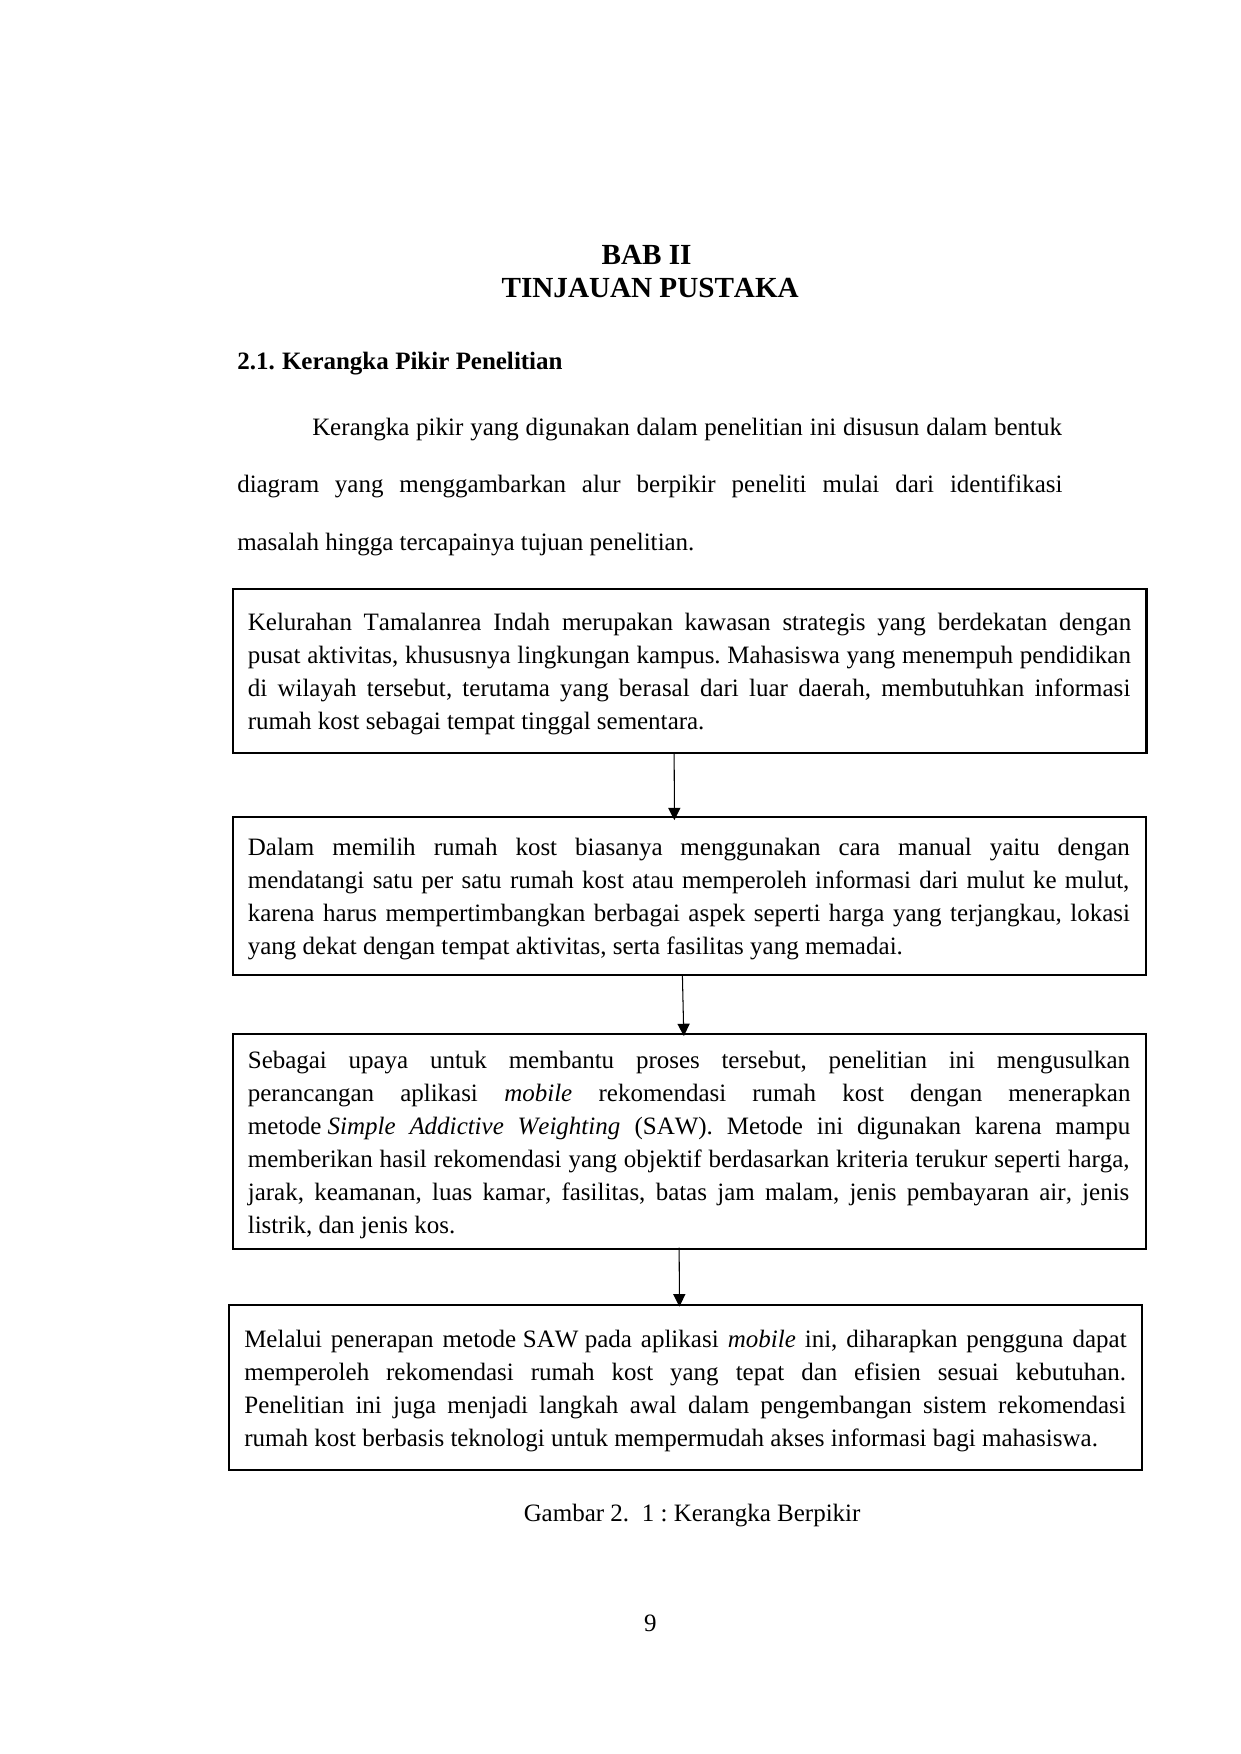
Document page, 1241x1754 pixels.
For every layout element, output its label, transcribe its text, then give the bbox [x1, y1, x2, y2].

text BAB II TINJAUAN PUSTAKA [237, 237, 1063, 304]
text Kerangka pikir yang digunakan dalam penelitian ini disusun dalam bentuk diagram yang menggambarkan alur berpikir peneliti mulai dari identifikasi masalah hingga tercapainya tujuan penelitian. [237, 412, 1063, 556]
subtitle 2.1. Kerangka Pikir Penelitian [237, 346, 1063, 374]
